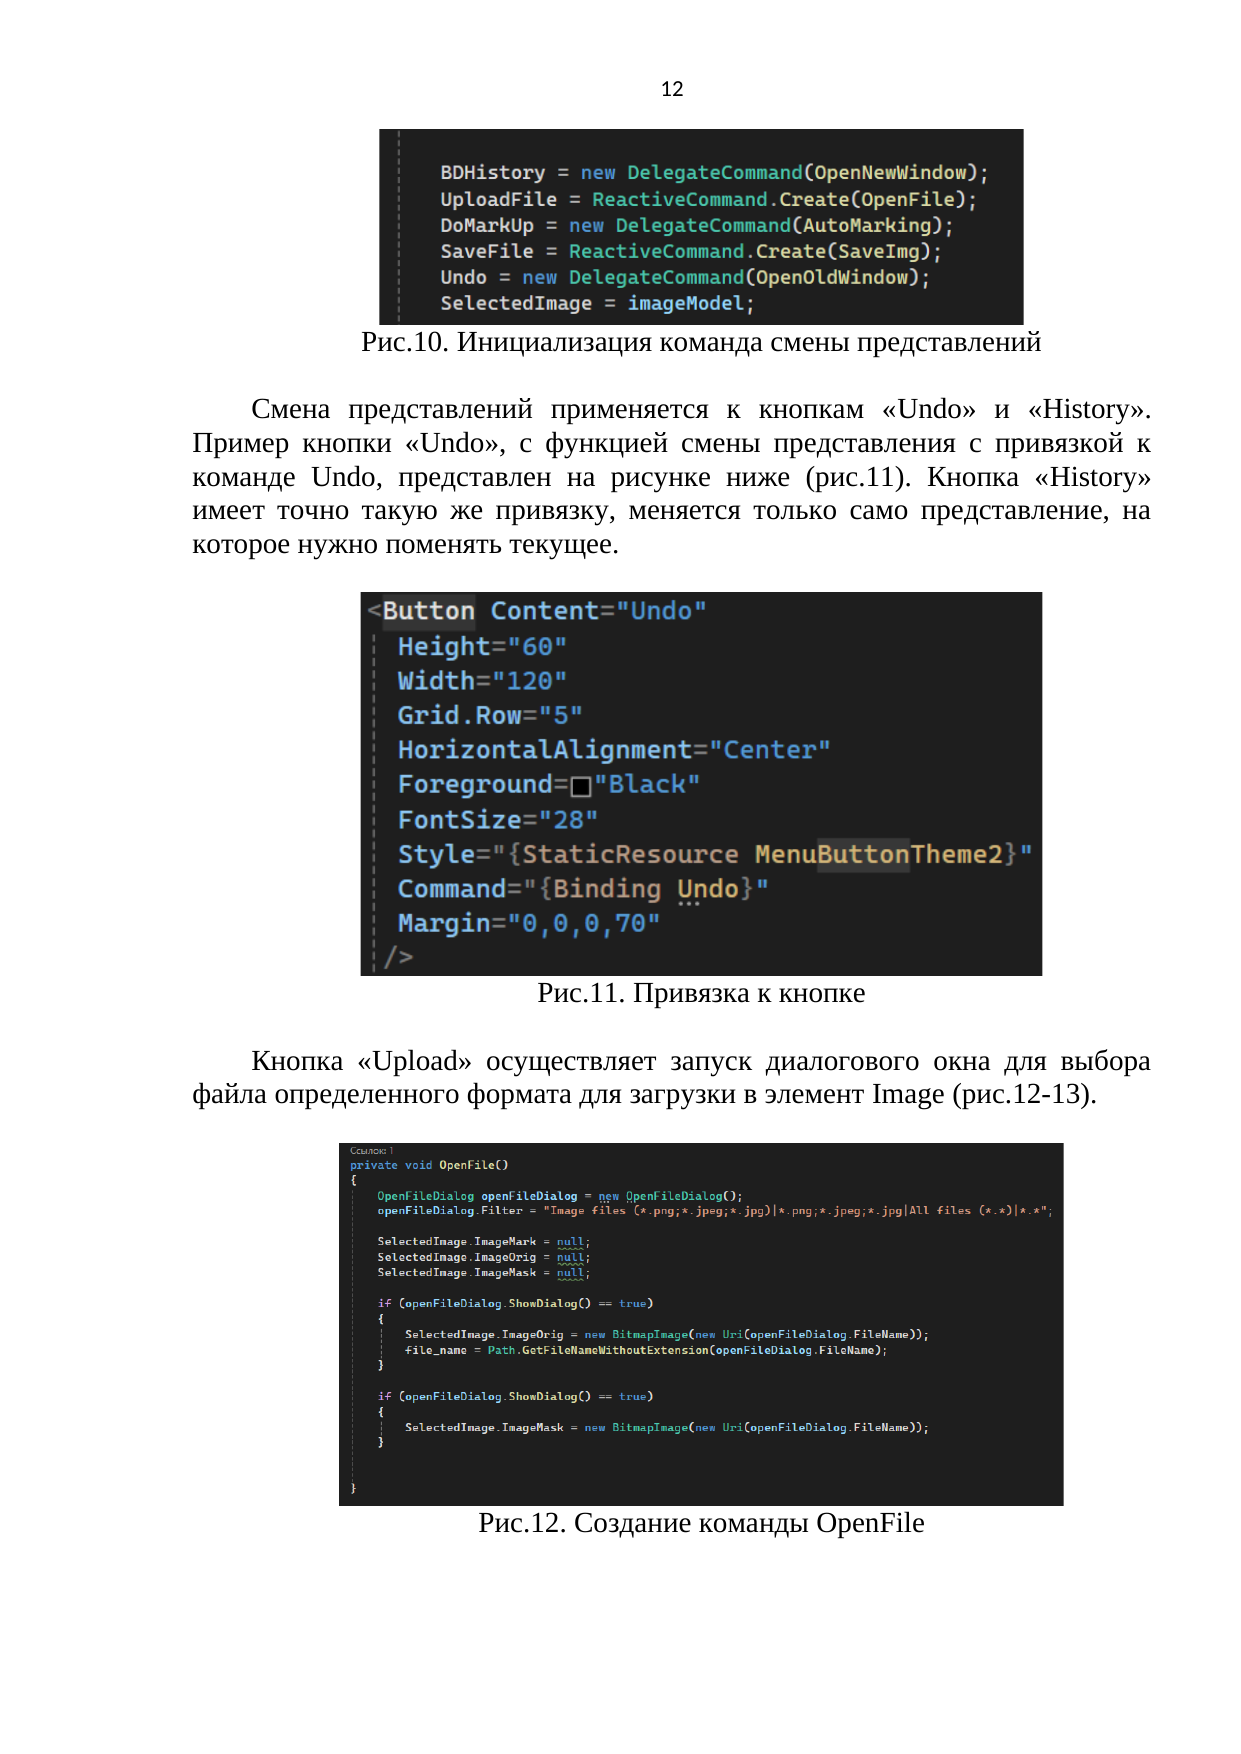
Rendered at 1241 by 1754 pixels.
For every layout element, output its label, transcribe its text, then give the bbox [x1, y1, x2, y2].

list Кнопка «Upload» осуществляет запуск диалогового окна для выбора файла определенного формата для загрузки в элемент Image (рис.12-13). [192, 1043, 1152, 1110]
list Рис.12. Создание команды OpenFile [192, 1505, 1152, 1539]
list Рис.11. Привязка к кнопке [192, 976, 1152, 1009]
picture [379, 129, 1024, 325]
list Смена представлений применяется к кнопкам «Undo» и «History». Пример кнопки «Undo», с функцией смены представления с привязкой к команде Undo, представлен на рисунке ниже (рис.11). Кнопка «History» имеет точно такую же привязку, меняется только само представление, на которое нужно поменять текущее. [192, 392, 1152, 559]
picture [360, 592, 1043, 976]
picture [339, 1143, 1064, 1506]
list Рис.10. Инициализация команда смены представлений [192, 324, 1152, 358]
